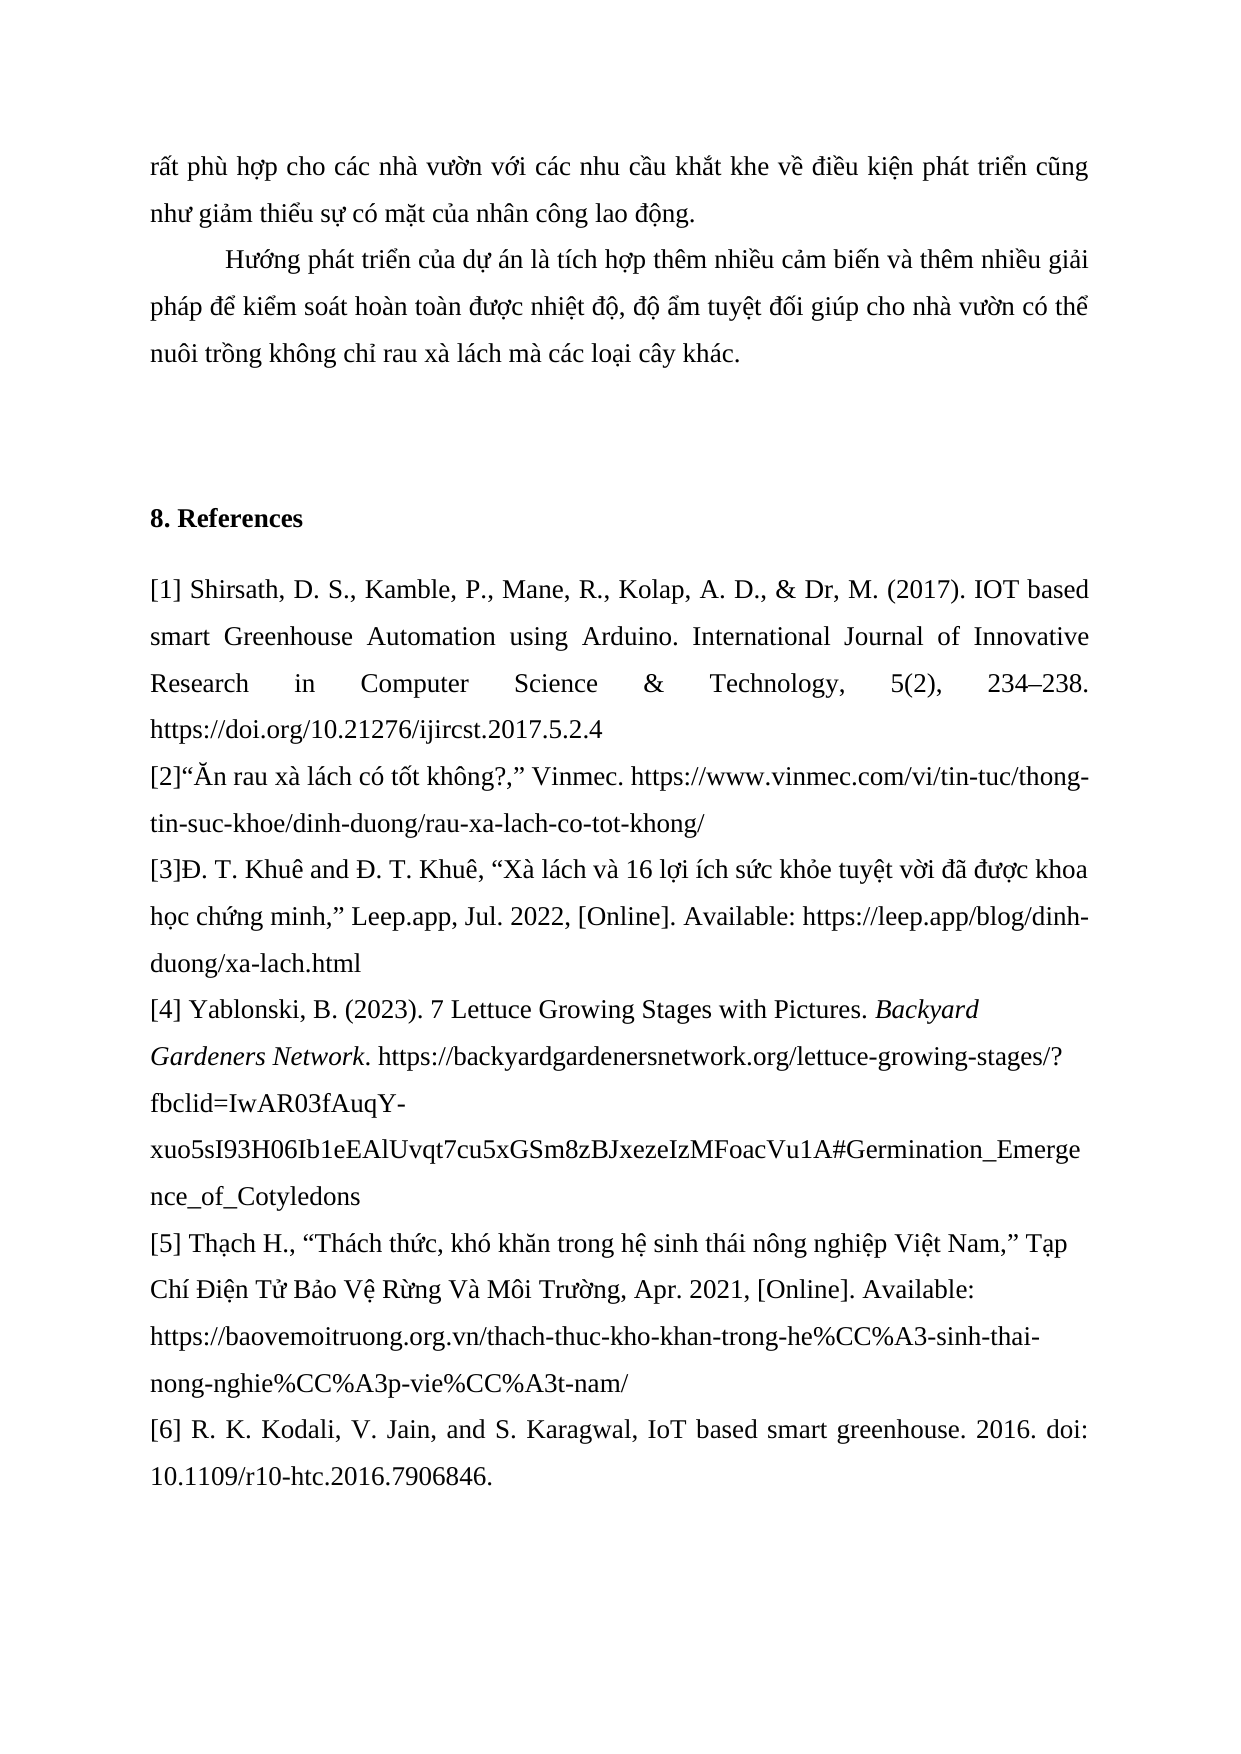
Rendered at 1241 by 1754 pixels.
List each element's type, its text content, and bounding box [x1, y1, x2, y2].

text [5] Thạch H., “Thách thức, khó khăn trong hệ sinh thái nông nghiệp Việt Nam,” Tạp Chí Điện Tử Bảo Vệ Rừng Và Môi Trường, Apr. 2021, [Online]. Available: https://baovemoitruong.org.vn/thach-thuc-kho-khan-trong-he%CC%A3-sinh-thai-nong-nghie%CC%A3p-vie%CC%A3t-nam/ [150, 1227, 1090, 1398]
text [2]“Ăn rau xà lách có tốt không?,” Vinmec. https://www.vinmec.com/vi/tin-tuc/thong-tin-suc-khoe/dinh-duong/rau-xa-lach-co-tot-khong/ [150, 760, 1090, 838]
text [1] Shirsath, D. S., Kamble, P., Mane, R., Kolap, A. D., & Dr, M. (2017). IOT based smart Greenhouse Automation using Arduino. International Journal of Innovative Research in Computer Science & Technology, 5(2), 234–238. https://doi.org/10.21276/ijircst.2017.5.2.4 [150, 573, 1090, 744]
text [6] R. K. Kodali, V. Jain, and S. Karagwal, IoT based smart greenhouse. 2016. doi: 10.1109/r10-htc.2016.7906846. [150, 1413, 1090, 1491]
text [4] Yablonski, B. (2023). 7 Lettuce Growing Stages with Pictures. Backyard Gardeners Network. https://backyardgardenersnetwork.org/lettuce-growing-stages/?fbclid=IwAR03fAuqY-xuo5sI93H06Ib1eEAlUvqt7cu5xGSm8zBJxezeIzMFoacVu1A#Germination_Emergence_of_Cotyledons [150, 993, 1090, 1211]
text [3]Đ. T. Khuê and Đ. T. Khuê, “Xà lách và 16 lợi ích sức khỏe tuyệt vời đã được khoa học chứng minh,” Leep.app, Jul. 2022, [Online]. Available: https://leep.app/blog/dinh-duong/xa-lach.html [150, 853, 1090, 978]
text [150, 150, 1090, 228]
subtitle 8. References [150, 502, 1090, 533]
text Hướng phát triển của dự án là tích hợp thêm nhiều cảm biến và thêm nhiều giải pháp để kiểm soát hoàn toàn được nhiệt độ, độ ẩm tuyệt đối giúp cho nhà vườn có thể nuôi trồng không chỉ rau xà lách mà các loại cây khác. [150, 243, 1090, 368]
